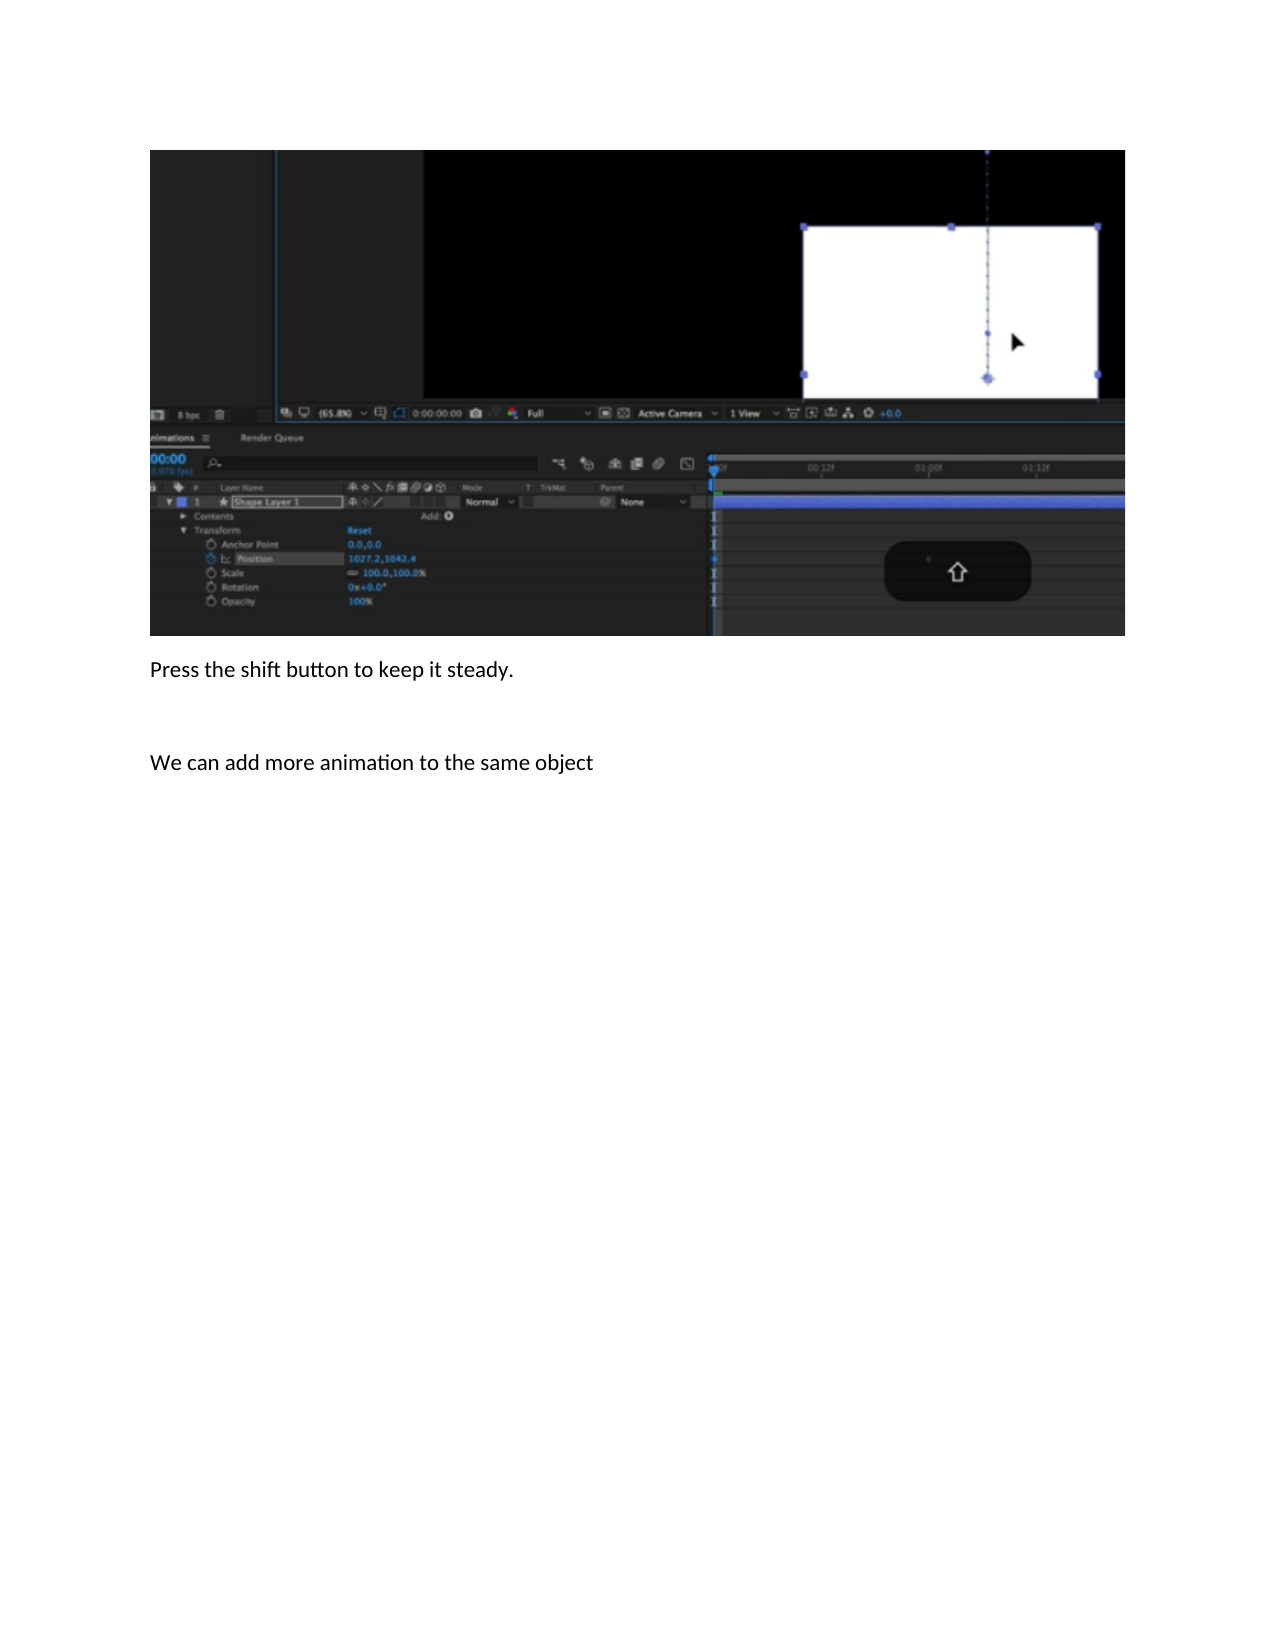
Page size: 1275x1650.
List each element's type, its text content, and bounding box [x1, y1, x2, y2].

picture [150, 150, 1125, 636]
text We can add more animation to the same object [150, 748, 1125, 777]
text Press the shift button to keep it steady. [150, 655, 1125, 683]
